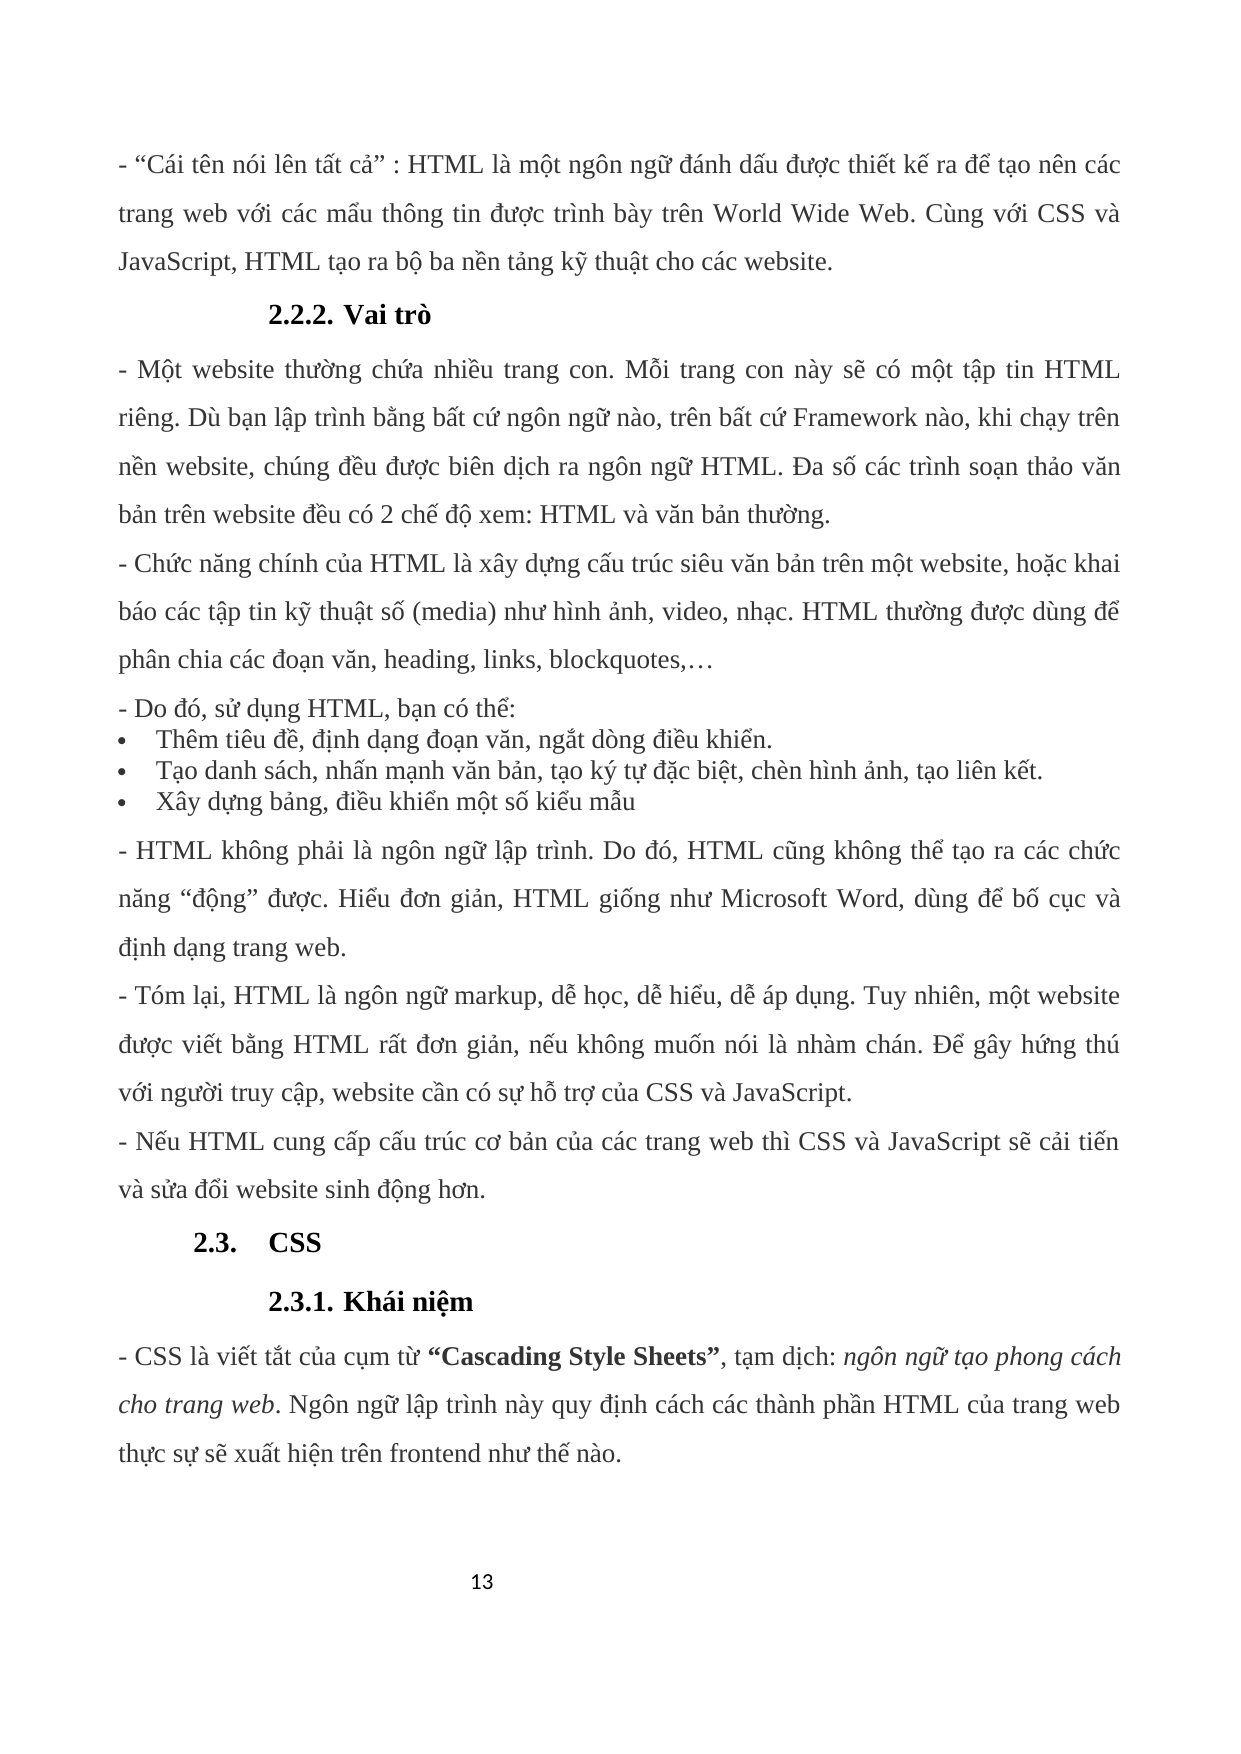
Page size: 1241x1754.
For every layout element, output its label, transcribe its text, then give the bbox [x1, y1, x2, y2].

subtitle 2.2.2. Vai trò [193, 297, 1122, 331]
list Thêm tiêu đề, định dạng đoạn văn, ngắt dòng điều khiển. [118, 723, 1122, 754]
list Xây dựng bảng, điều khiển một số kiểu mẫu [118, 786, 1122, 817]
text - “Cái tên nói lên tất cả” : HTML là một ngôn ngữ đánh dấu được thiết kế ra để tạo nên các trang web với các mẩu thông tin được trình bày trên World Wide Web. Cùng với CSS và JavaScript, HTML tạo ra bộ ba nền tảng kỹ thuật cho các website. [118, 131, 1122, 276]
text - Do đó, sử dụng HTML, bạn có thể: [118, 675, 1122, 723]
text - Tóm lại, HTML là ngôn ngữ markup, dễ học, dễ hiểu, dễ áp dụng. Tuy nhiên, một website được viết bằng HTML rất đơn giản, nếu không muốn nói là nhàm chán. Để gây hứng thú với người truy cập, website cần có sự hỗ trợ của CSS và JavaScript. [118, 962, 1122, 1107]
text - Nếu HTML cung cấp cấu trúc cơ bản của các trang web thì CSS và JavaScript sẽ cải tiến và sửa đổi website sinh động hơn. [118, 1107, 1122, 1204]
subtitle 2.3. CSS [118, 1225, 1122, 1258]
text - HTML không phải là ngôn ngữ lập trình. Do đó, HTML cũng không thể tạo ra các chức năng “động” được. Hiểu đơn giản, HTML giống như Microsoft Word, dùng để bố cục và định dạng trang web. [118, 817, 1122, 962]
text - Một website thường chứa nhiều trang con. Mỗi trang con này sẽ có một tập tin HTML riêng. Dù bạn lập trình bằng bất cứ ngôn ngữ nào, trên bất cứ Framework nào, khi chạy trên nền website, chúng đều được biên dịch ra ngôn ngữ HTML. Đa số các trình soạn thảo văn bản trên website đều có 2 chế độ xem: HTML và văn bản thường. [118, 336, 1122, 529]
list Tạo danh sách, nhấn mạnh văn bản, tạo ký tự đặc biệt, chèn hình ảnh, tạo liên kết. [118, 754, 1122, 786]
text - CSS là viết tắt của cụm từ “Cascading Style Sheets”, tạm dịch: ngôn ngữ tạo phong cách cho trang web. Ngôn ngữ lập trình này quy định cách các thành phần HTML của trang web thực sự sẽ xuất hiện trên frontend như thế nào. [118, 1323, 1122, 1468]
text - Chức năng chính của HTML là xây dựng cấu trúc siêu văn bản trên một website, hoặc khai báo các tập tin kỹ thuật số (media) như hình ảnh, video, nhạc. HTML thường được dùng để phân chia các đoạn văn, heading, links, blockquotes,… [118, 529, 1122, 675]
subtitle 2.3.1. Khái niệm [193, 1284, 1122, 1318]
